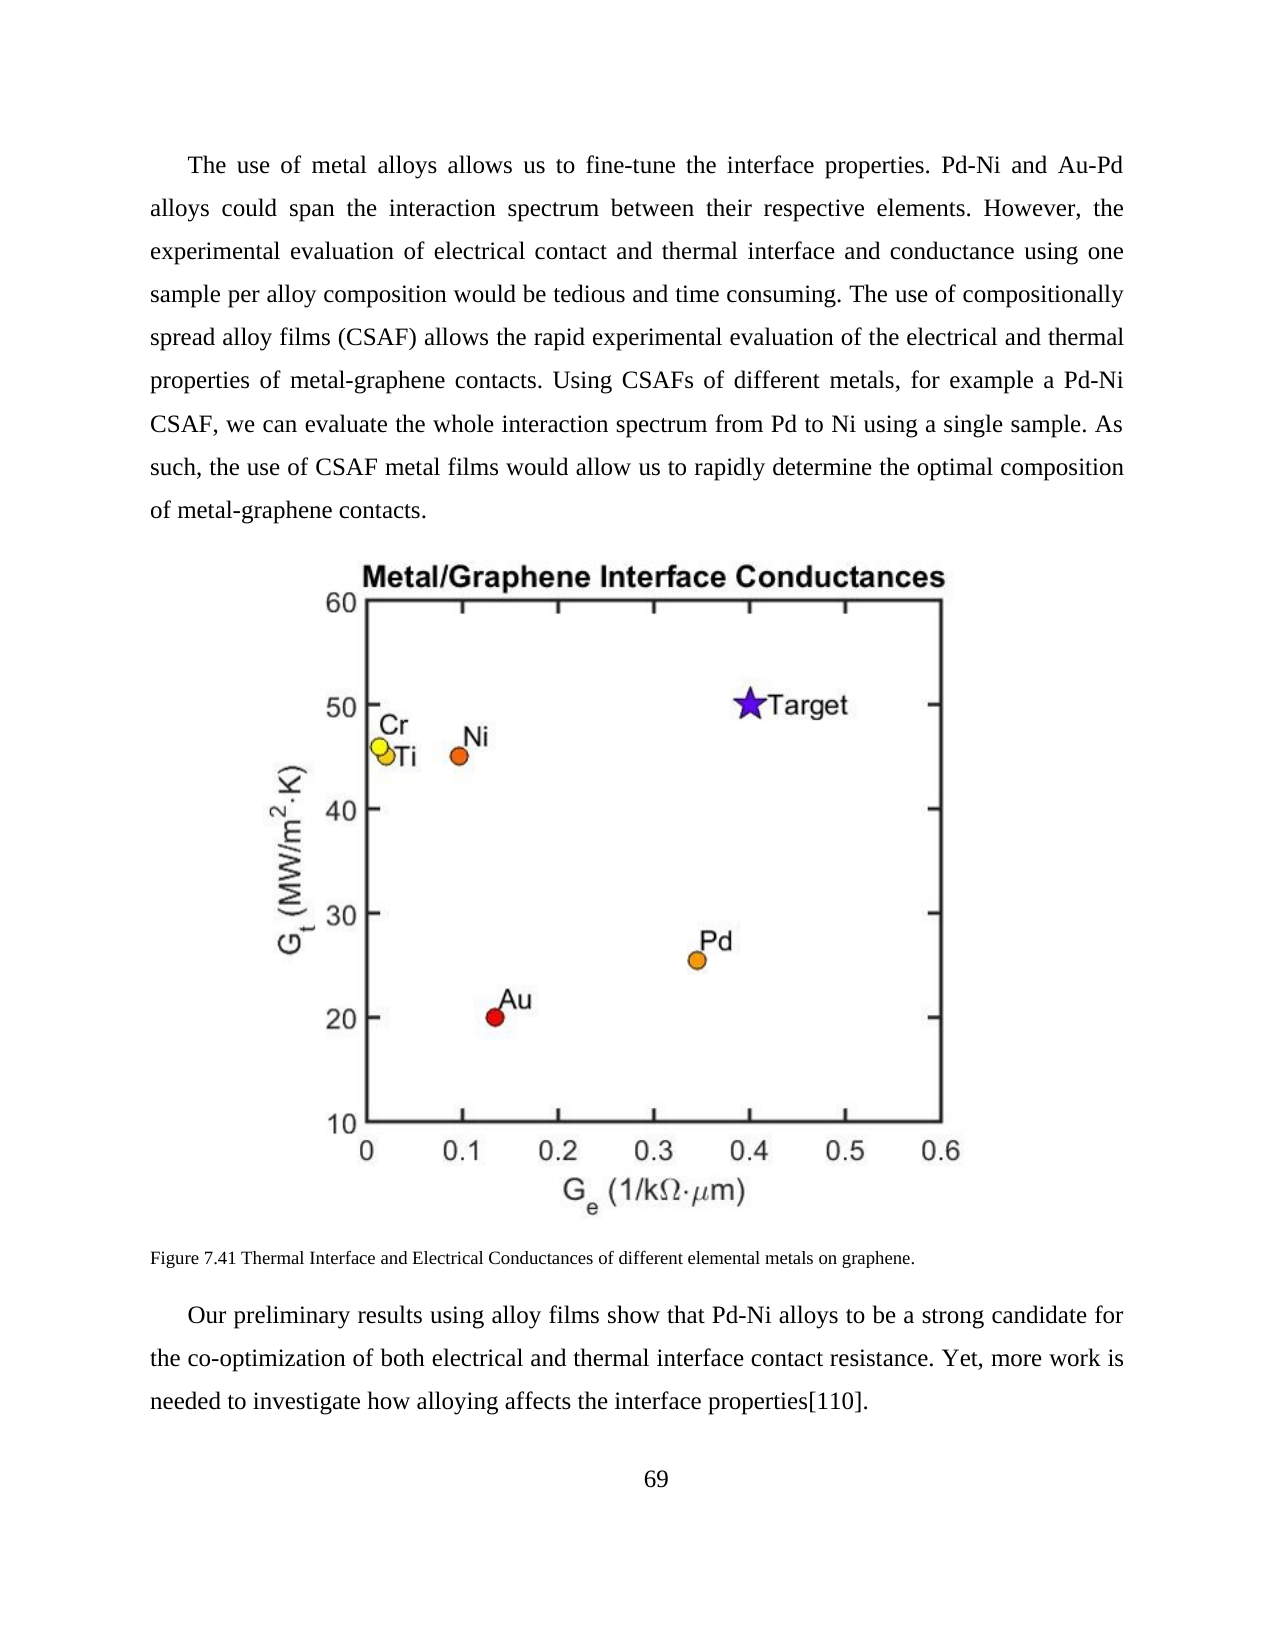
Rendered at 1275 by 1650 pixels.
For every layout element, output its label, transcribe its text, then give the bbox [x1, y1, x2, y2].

text Our preliminary results using alloy films show that Pd-Ni alloys to be a strong candidate for the co-optimization of both electrical and thermal interface contact resistance. Yet, more work is needed to investigate how alloying affects the interface properties[110]. [150, 1300, 1125, 1415]
picture [262, 550, 1013, 1220]
text The use of metal alloys allows us to fine-tune the interface properties. Pd-Ni and Au-Pd alloys could span the interaction spectrum between their respective elements. However, the experimental evaluation of electrical contact and thermal interface and conductance using one sample per alloy composition would be tedious and time consuming. The use of compositionally spread alloy films (CSAF) allows the rapid experimental evaluation of the electrical and thermal properties of metal-graphene contacts. Using CSAFs of different metals, for example a Pd-Ni CSAF, we can evaluate the whole interaction spectrum from Pd to Ni using a single sample. As such, the use of CSAF metal films would allow us to rapidly determine the optimal composition of metal-graphene contacts. [150, 150, 1125, 524]
